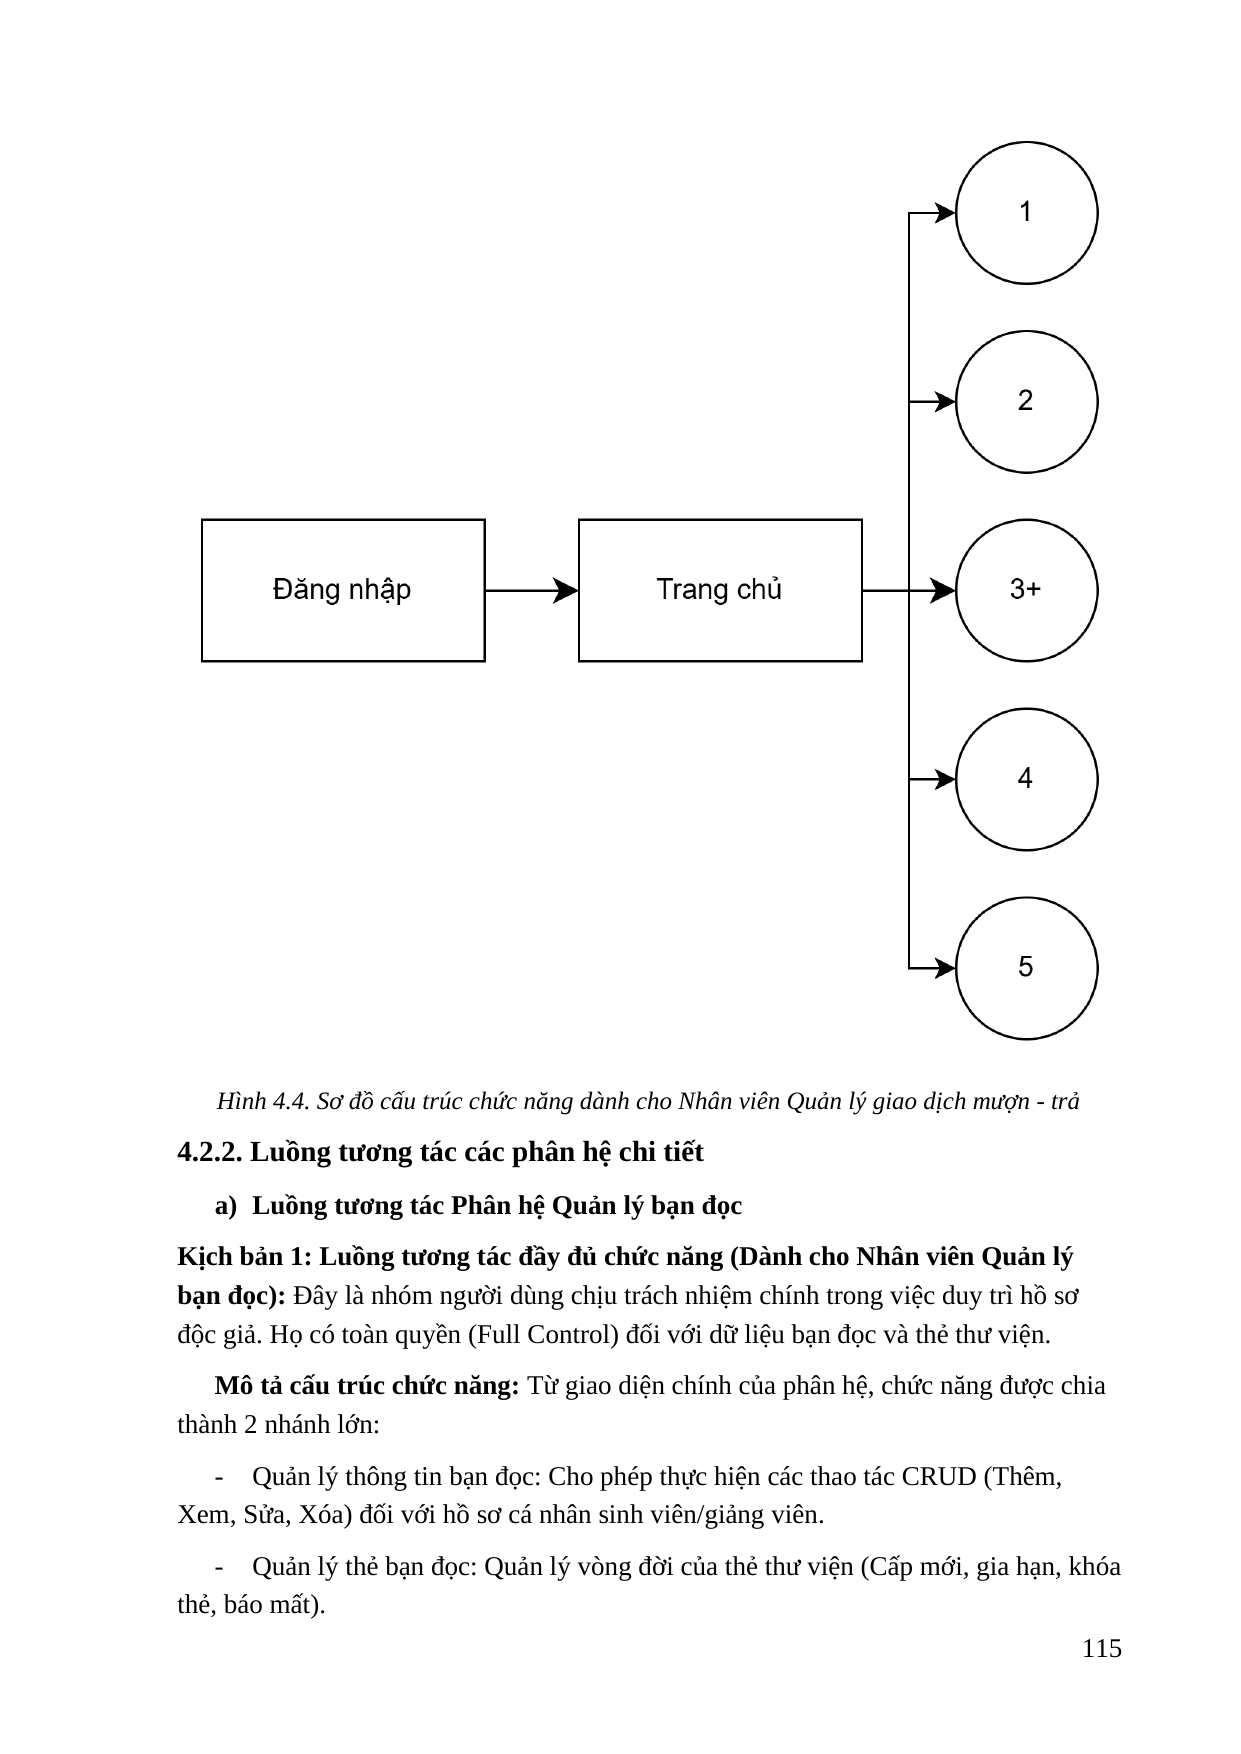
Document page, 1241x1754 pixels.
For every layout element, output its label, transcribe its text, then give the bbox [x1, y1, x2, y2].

picture [177, 118, 1122, 1066]
list Quản lý thẻ bạn đọc: Quản lý vòng đời của thẻ thư viện (Cấp mới, gia hạn, khóa thẻ, báo mất). [177, 1550, 1122, 1620]
text Kịch bản 1: Luồng tương tác đầy đủ chức năng (Dành cho Nhân viên Quản lý bạn đọc): Đây là nhóm người dùng chịu trách nhiệm chính trong việc duy trì hồ sơ độc giả. Họ có toàn quyền (Full Control) đối với dữ liệu bạn đọc và thẻ thư viện. [177, 1240, 1122, 1349]
subtitle 4.2.2. Luồng tương tác các phân hệ chi tiết [177, 1134, 1122, 1168]
subtitle Hình 4.4. Sơ đồ cấu trúc chức năng dành cho Nhân viên Quản lý giao dịch mượn - trả [177, 1086, 1122, 1115]
text Mô tả cấu trúc chức năng: Từ giao diện chính của phân hệ, chức năng được chia thành 2 nhánh lớn: [177, 1369, 1122, 1439]
list Luồng tương tác Phân hệ Quản lý bạn đọc [214, 1189, 1122, 1220]
list Quản lý thông tin bạn đọc: Cho phép thực hiện các thao tác CRUD (Thêm, Xem, Sửa, Xóa) đối với hồ sơ cá nhân sinh viên/giảng viên. [177, 1459, 1122, 1529]
